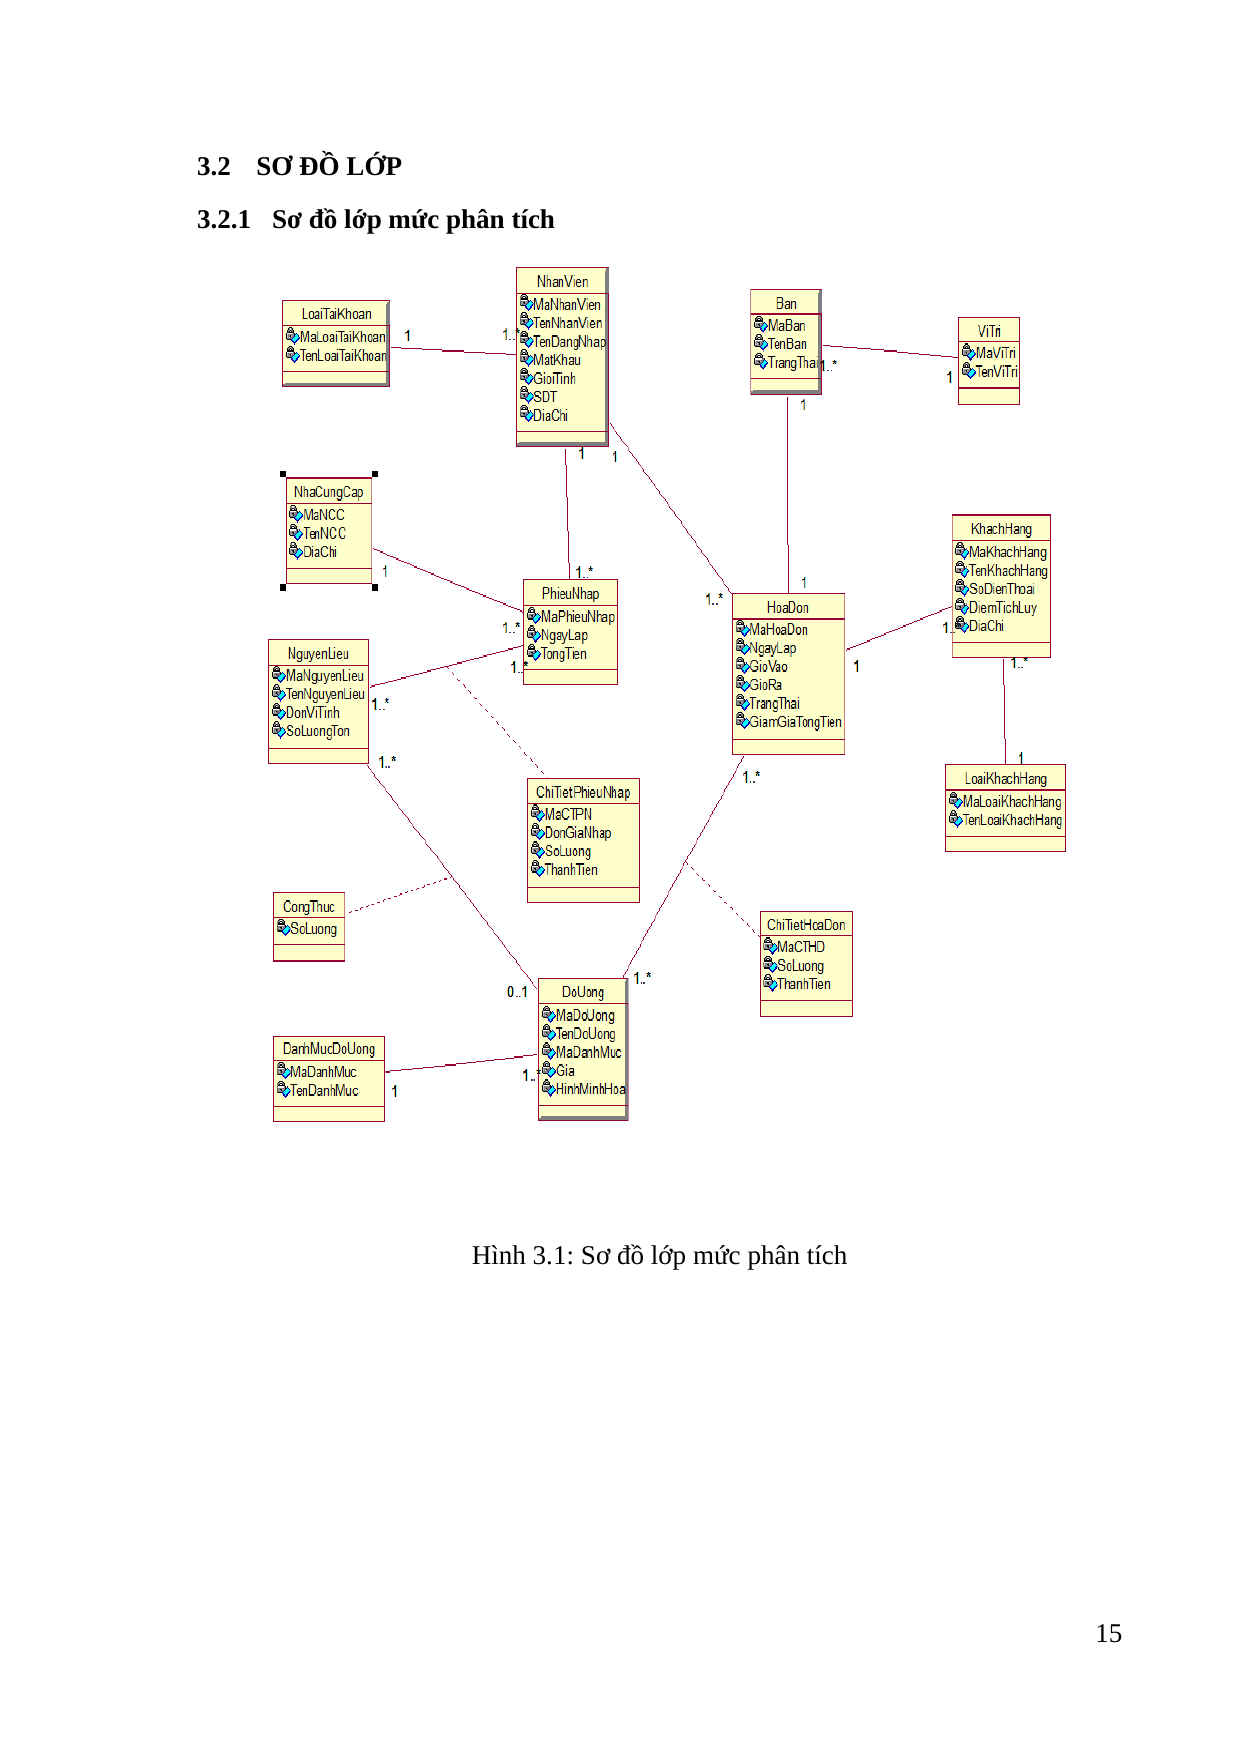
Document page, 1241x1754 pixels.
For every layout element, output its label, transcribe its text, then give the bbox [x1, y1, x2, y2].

picture [196, 255, 1142, 1214]
subtitle Sơ đồ lớp mức phân tích [197, 203, 1122, 234]
text Hình 3.1: Sơ đồ lớp mức phân tích [197, 1239, 1122, 1271]
subtitle SƠ ĐỒ LỚP [197, 150, 1122, 181]
